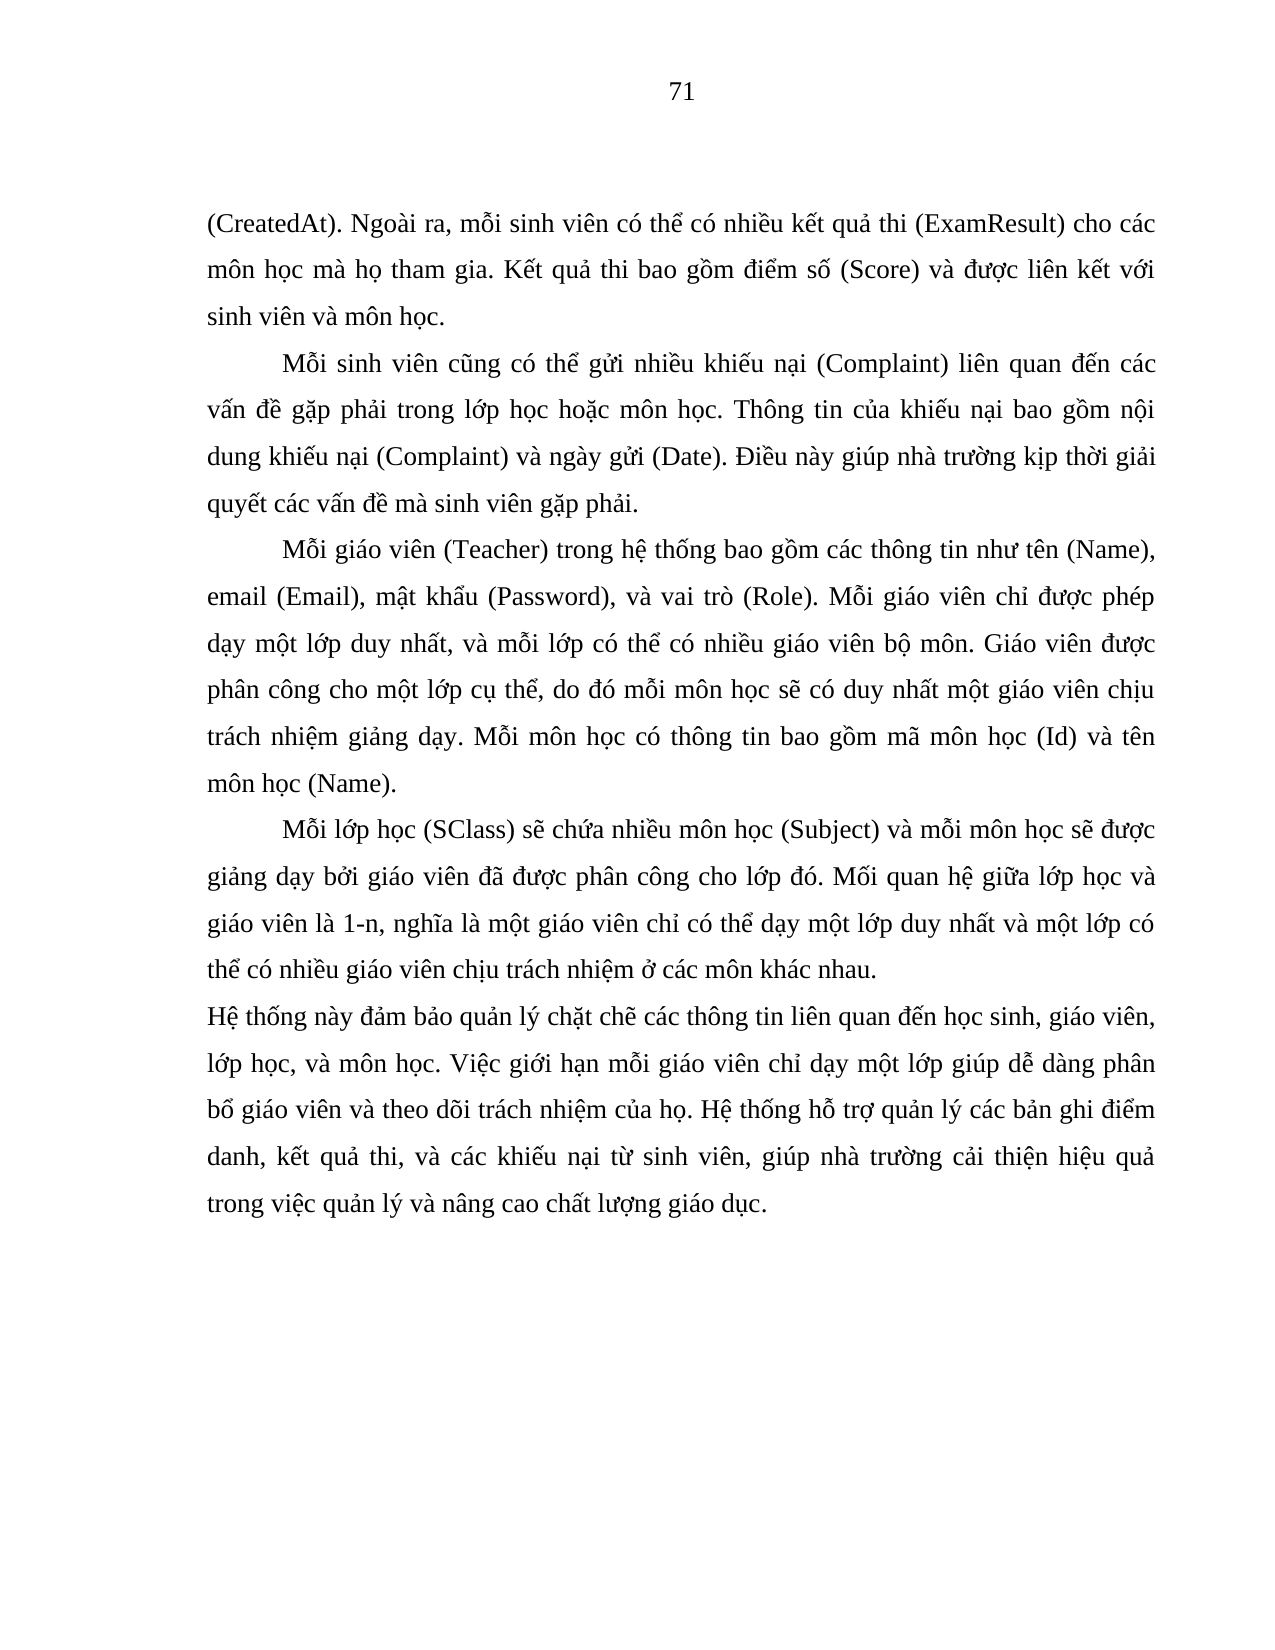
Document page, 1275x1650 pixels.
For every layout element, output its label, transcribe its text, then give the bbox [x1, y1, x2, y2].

text Mỗi giáo viên (Teacher) trong hệ thống bao gồm các thông tin như tên (Name), email (Email), mật khẩu (Password), và vai trò (Role). Mỗi giáo viên chỉ được phép dạy một lớp duy nhất, và mỗi lớp có thể có nhiều giáo viên bộ môn. Giáo viên được phân công cho một lớp cụ thể, do đó mỗi môn học sẽ có duy nhất một giáo viên chịu trách nhiệm giảng dạy. Mỗi môn học có thông tin bao gồm mã môn học (Id) và tên môn học (Name). [207, 533, 1157, 798]
text Mỗi sinh viên cũng có thể gửi nhiều khiếu nại (Complaint) liên quan đến các vấn đề gặp phải trong lớp học hoặc môn học. Thông tin của khiếu nại bao gồm nội dung khiếu nại (Complaint) và ngày gửi (Date). Điều này giúp nhà trường kịp thời giải quyết các vấn đề mà sinh viên gặp phải. [207, 347, 1157, 518]
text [207, 207, 1157, 331]
text Hệ thống này đảm bảo quản lý chặt chẽ các thông tin liên quan đến học sinh, giáo viên, lớp học, và môn học. Việc giới hạn mỗi giáo viên chỉ dạy một lớp giúp dễ dàng phân bổ giáo viên và theo dõi trách nhiệm của họ. Hệ thống hỗ trợ quản lý các bản ghi điểm danh, kết quả thi, và các khiếu nại từ sinh viên, giúp nhà trường cải thiện hiệu quả trong việc quản lý và nâng cao chất lượng giáo dục. [207, 1000, 1157, 1218]
text Mỗi lớp học (SClass) sẽ chứa nhiều môn học (Subject) và mỗi môn học sẽ được giảng dạy bởi giáo viên đã được phân công cho lớp đó. Mối quan hệ giữa lớp học và giáo viên là 1-n, nghĩa là một giáo viên chỉ có thể dạy một lớp duy nhất và một lớp có thể có nhiều giáo viên chịu trách nhiệm ở các môn khác nhau. [207, 813, 1157, 984]
